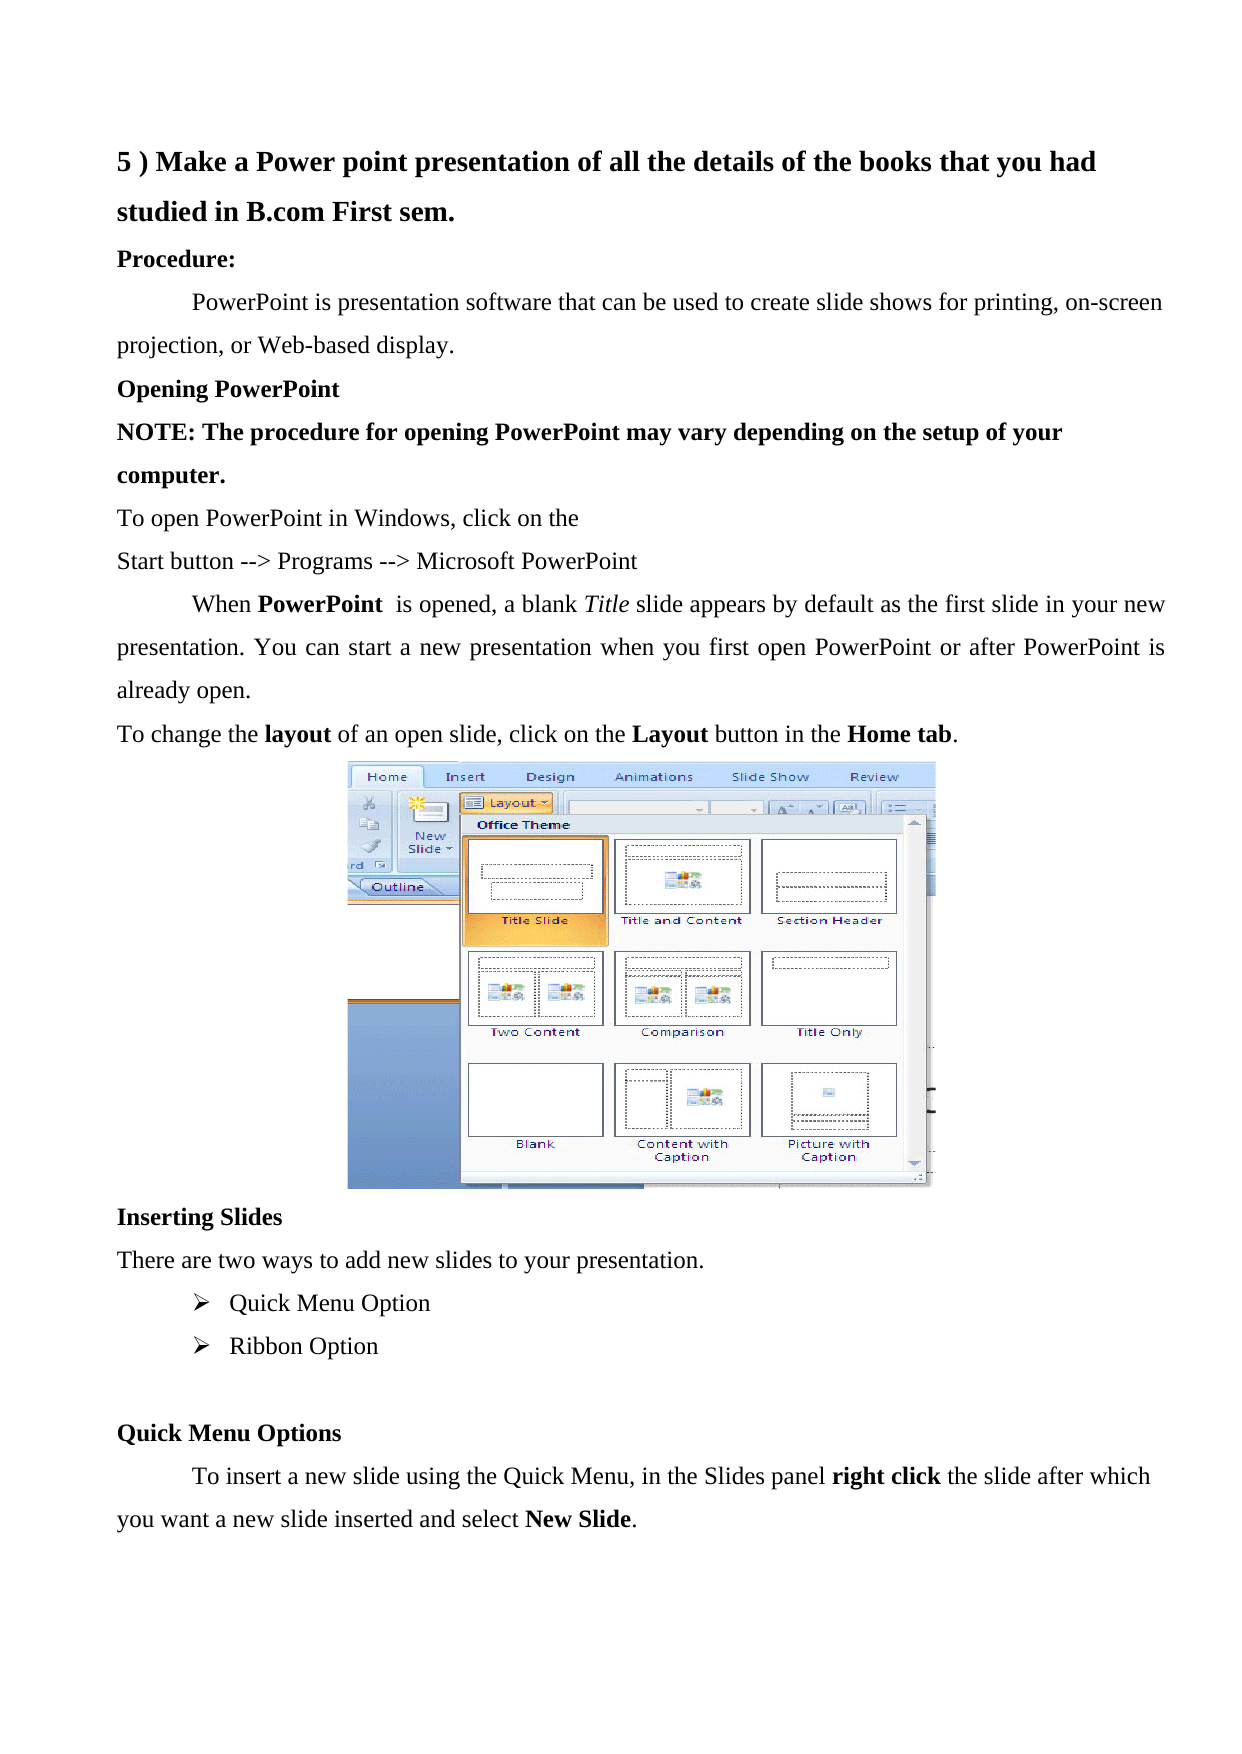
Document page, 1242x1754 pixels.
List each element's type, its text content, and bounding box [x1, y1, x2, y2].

text Procedure: [117, 244, 1167, 273]
picture [347, 761, 936, 1189]
text Start button --> Programs --> Microsoft PowerPoint [117, 546, 1167, 575]
list Quick Menu Option [192, 1288, 1167, 1317]
text There are two ways to add new slides to your presentation. [117, 1245, 1167, 1274]
text NOTE: The procedure for opening PowerPoint may vary depending on the setup of your computer. [117, 417, 1167, 489]
text Opening PowerPoint [117, 374, 1167, 402]
text To insert a new slide using the Quick Menu, in the Slides panel right click the slide after which you want a new slide inserted and select New Slide. [117, 1461, 1167, 1533]
text When PowerPoint is opened, a blank Title slide appears by default as the first slide in your new presentation. You can start a new presentation when you first open PowerPoint or after PowerPoint is already open. [117, 589, 1167, 704]
text Quick Menu Options [117, 1418, 1167, 1446]
text To change the layout of an open slide, click on the Layout button in the Home tab. [117, 719, 1167, 747]
text PowerPoint is presentation software that can be used to create slide shows for printing, on-screen projection, or Web-based display. [117, 287, 1167, 359]
text To open PowerPoint in Windows, click on the [117, 503, 1167, 532]
text Inserting Slides [117, 1202, 1167, 1231]
text 5 ) Make a Power point presentation of all the details of the books that you had studied in B.com First sem. [117, 144, 1167, 228]
list Ribbon Option [192, 1331, 1167, 1360]
